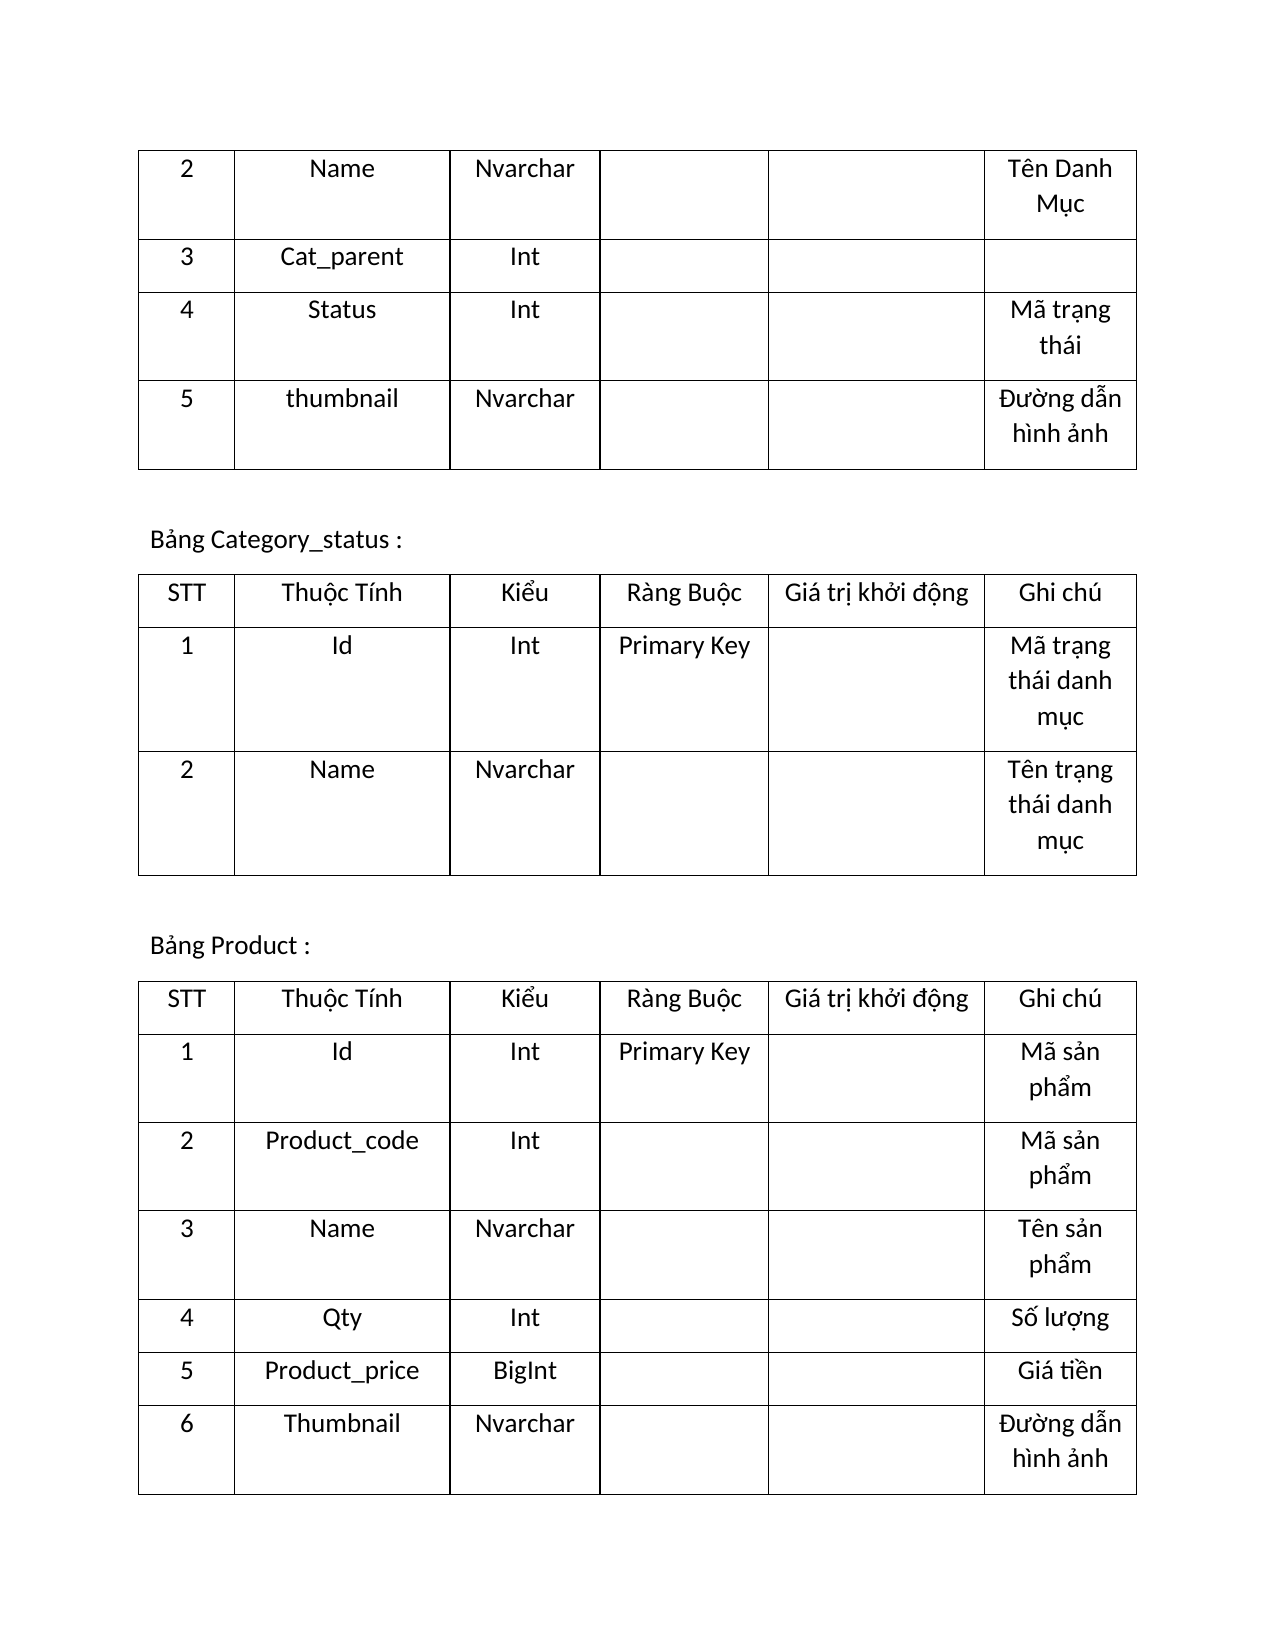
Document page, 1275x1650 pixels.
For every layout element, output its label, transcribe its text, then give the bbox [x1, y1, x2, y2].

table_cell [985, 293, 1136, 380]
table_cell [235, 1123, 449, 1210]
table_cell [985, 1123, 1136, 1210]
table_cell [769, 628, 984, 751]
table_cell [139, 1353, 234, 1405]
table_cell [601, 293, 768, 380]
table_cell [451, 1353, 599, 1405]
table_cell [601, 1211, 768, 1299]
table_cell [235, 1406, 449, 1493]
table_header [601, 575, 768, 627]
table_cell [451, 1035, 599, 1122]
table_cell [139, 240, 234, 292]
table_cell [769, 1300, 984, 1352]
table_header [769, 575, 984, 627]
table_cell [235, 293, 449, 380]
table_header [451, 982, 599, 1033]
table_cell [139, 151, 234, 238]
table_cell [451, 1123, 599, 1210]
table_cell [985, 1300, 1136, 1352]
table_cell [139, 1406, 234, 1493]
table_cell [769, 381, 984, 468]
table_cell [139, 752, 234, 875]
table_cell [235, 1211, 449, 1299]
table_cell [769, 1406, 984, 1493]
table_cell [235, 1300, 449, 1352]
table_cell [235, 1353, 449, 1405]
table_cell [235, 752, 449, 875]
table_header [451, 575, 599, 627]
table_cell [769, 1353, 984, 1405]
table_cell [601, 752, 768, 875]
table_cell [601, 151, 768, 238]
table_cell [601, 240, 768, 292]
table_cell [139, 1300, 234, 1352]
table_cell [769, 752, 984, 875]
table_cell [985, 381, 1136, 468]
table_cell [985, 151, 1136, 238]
text Bảng Category_status : [150, 522, 1125, 555]
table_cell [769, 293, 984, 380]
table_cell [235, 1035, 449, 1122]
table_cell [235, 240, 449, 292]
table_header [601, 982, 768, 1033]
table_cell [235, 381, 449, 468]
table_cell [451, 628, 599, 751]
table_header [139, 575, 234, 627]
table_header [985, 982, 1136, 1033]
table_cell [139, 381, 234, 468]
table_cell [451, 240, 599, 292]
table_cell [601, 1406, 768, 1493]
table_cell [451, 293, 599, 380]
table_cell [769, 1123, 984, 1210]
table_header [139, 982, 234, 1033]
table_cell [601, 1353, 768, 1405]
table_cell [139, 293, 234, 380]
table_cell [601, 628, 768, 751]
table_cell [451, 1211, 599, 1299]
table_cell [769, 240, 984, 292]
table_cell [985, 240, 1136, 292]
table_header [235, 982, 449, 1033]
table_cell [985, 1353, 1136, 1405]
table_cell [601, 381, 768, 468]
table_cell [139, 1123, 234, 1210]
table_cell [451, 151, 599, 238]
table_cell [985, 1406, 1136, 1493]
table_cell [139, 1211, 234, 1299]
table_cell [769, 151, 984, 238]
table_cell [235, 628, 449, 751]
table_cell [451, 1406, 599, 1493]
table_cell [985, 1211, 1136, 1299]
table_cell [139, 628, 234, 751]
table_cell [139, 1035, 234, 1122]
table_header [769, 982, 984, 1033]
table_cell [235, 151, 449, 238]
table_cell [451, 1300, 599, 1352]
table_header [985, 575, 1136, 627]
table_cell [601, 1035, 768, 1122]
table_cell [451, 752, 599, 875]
text Bảng Product : [150, 928, 1125, 961]
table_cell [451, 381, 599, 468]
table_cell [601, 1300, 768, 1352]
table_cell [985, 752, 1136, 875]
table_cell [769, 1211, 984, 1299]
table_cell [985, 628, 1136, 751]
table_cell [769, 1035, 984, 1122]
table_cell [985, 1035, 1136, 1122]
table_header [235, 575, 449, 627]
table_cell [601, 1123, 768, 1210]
